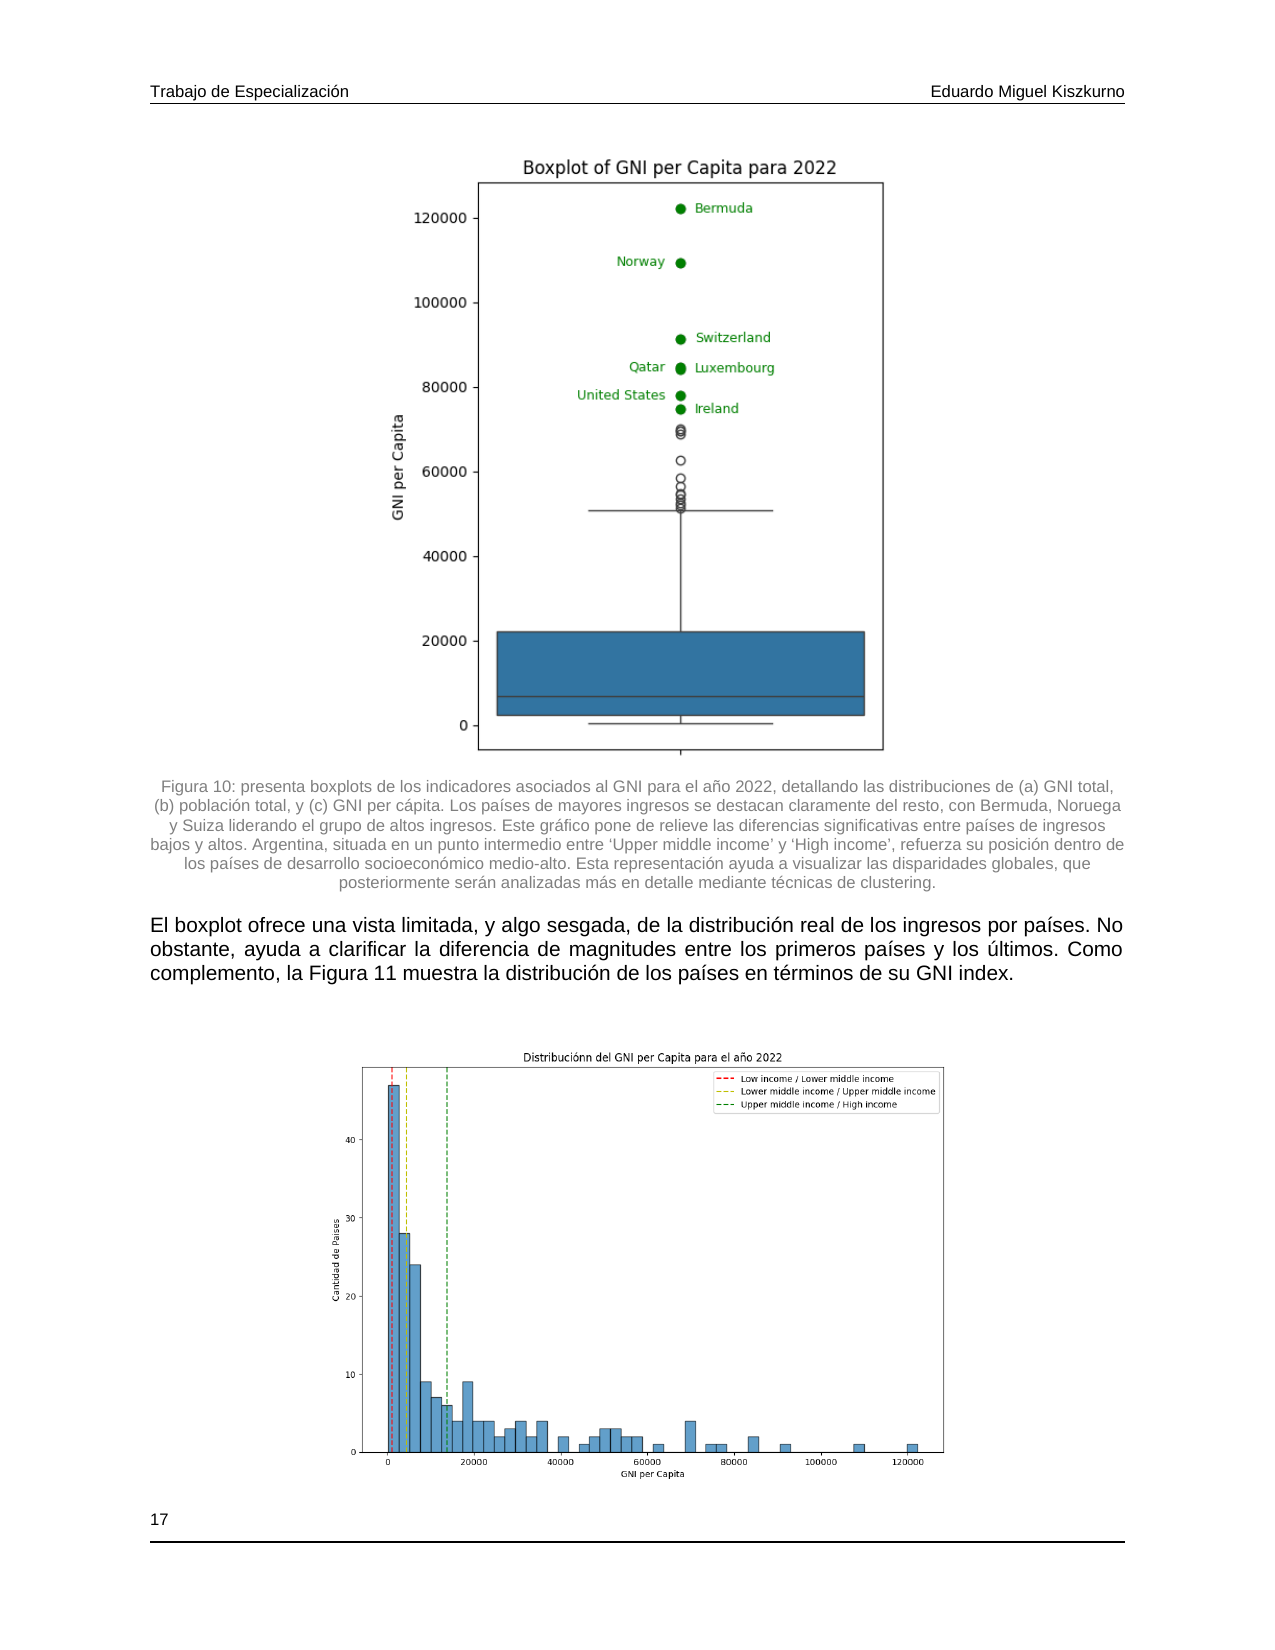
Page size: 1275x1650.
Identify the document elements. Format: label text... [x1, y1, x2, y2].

text Figura 10: presenta boxplots de los indicadores asociados al GNI para el año 2022, detallando las distribuciones de (a) GNI total, (b) población total, y (c) GNI per cápita. Los países de mayores ingresos se destacan claramente del resto, con Bermuda, Noruega y Suiza liderando el grupo de altos ingresos. Este gráfico pone de relieve las diferencias significativas entre países de ingresos bajos y altos. Argentina, situada en un punto intermedio entre ‘Upper middle income’ y ‘High income’, refuerza su posición dentro de los países de desarrollo socioeconómico medio-alto. Esta representación ayuda a visualizar las disparidades globales, que posteriormente serán analizadas más en detalle mediante técnicas de clustering. [150, 777, 1125, 892]
picture [382, 150, 893, 765]
text El boxplot ofrece una vista limitada, y algo sesgada, de la distribución real de los ingresos por países. No obstante, ayuda a clarificar la diferencia de magnitudes entre los primeros países y los últimos. Como complemento, la Figura 11 muestra la distribución de los países en términos de su GNI index. [150, 913, 1125, 985]
picture [326, 1046, 949, 1485]
